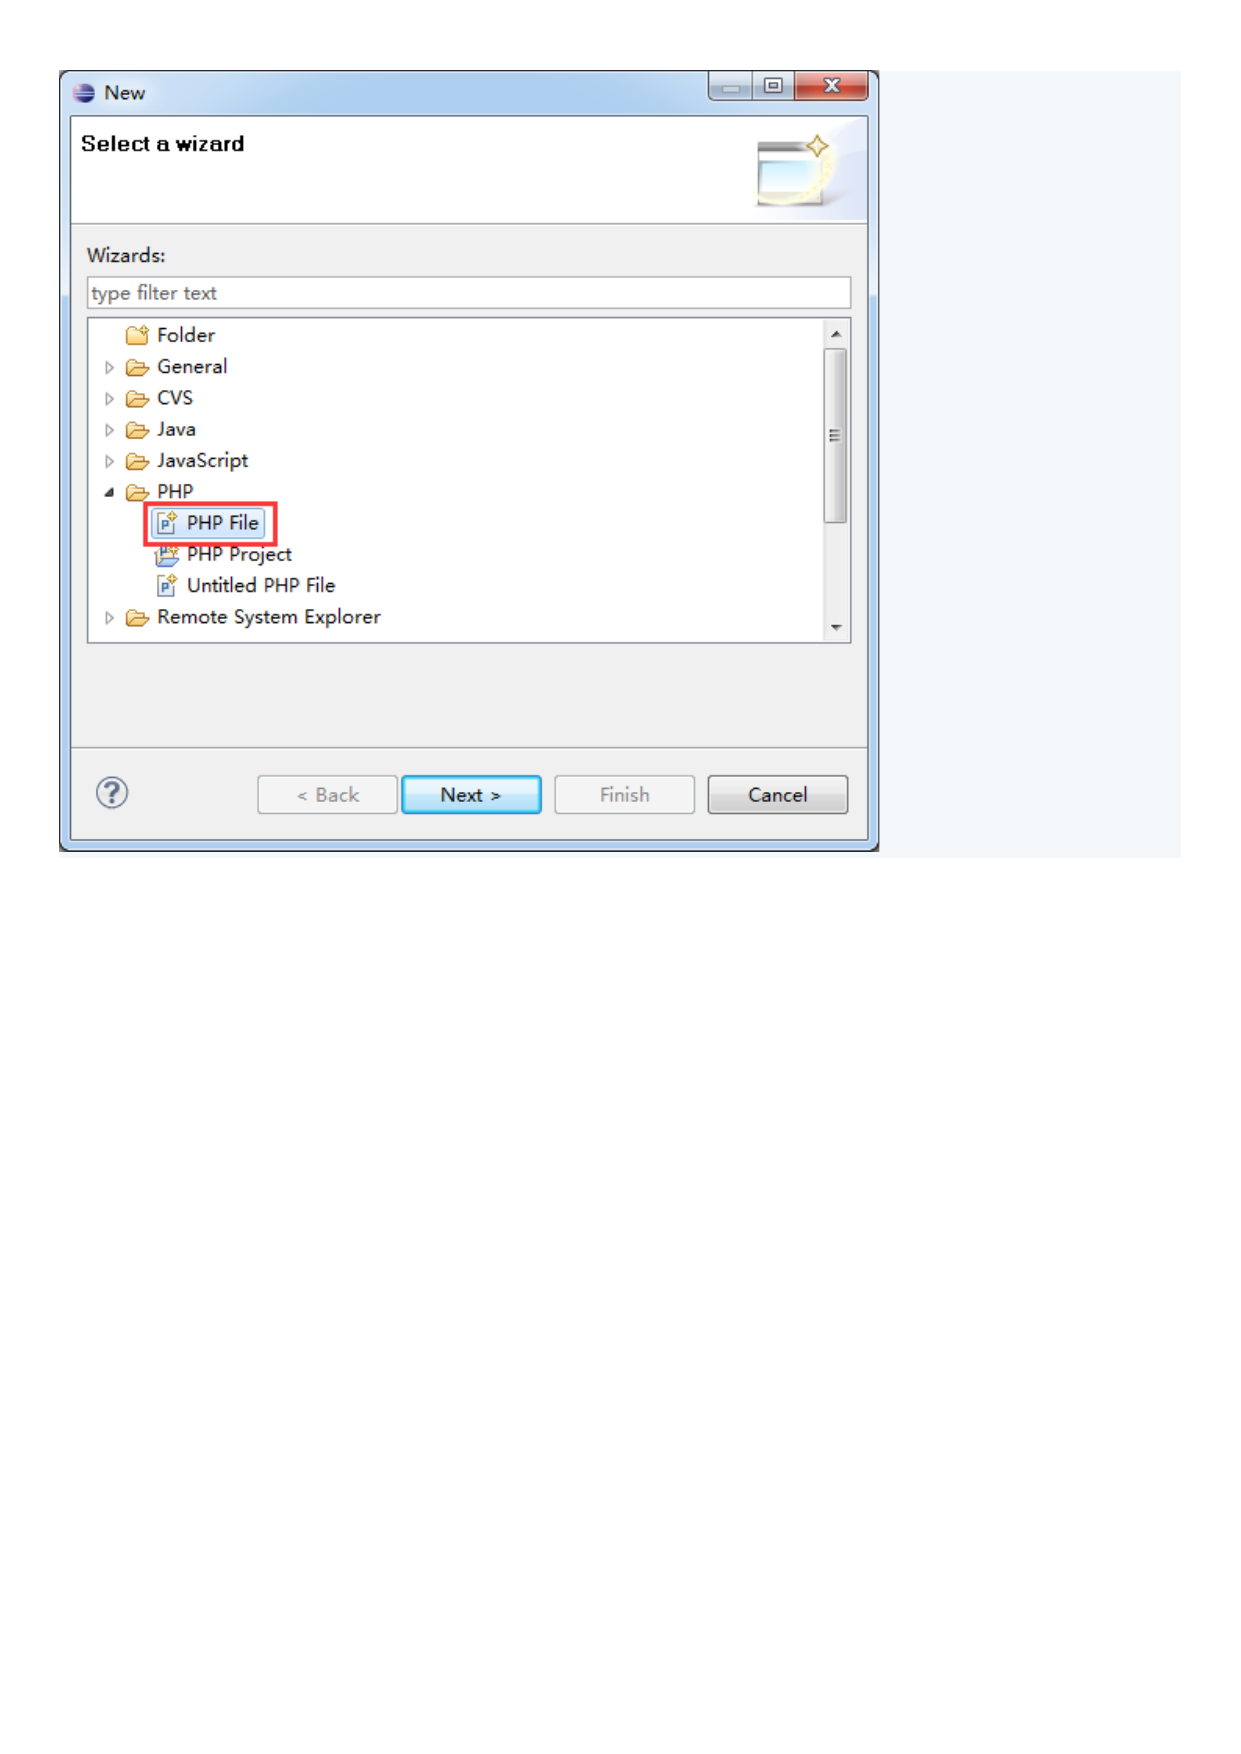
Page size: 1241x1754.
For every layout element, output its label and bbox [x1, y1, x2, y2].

picture [59, 70, 880, 852]
